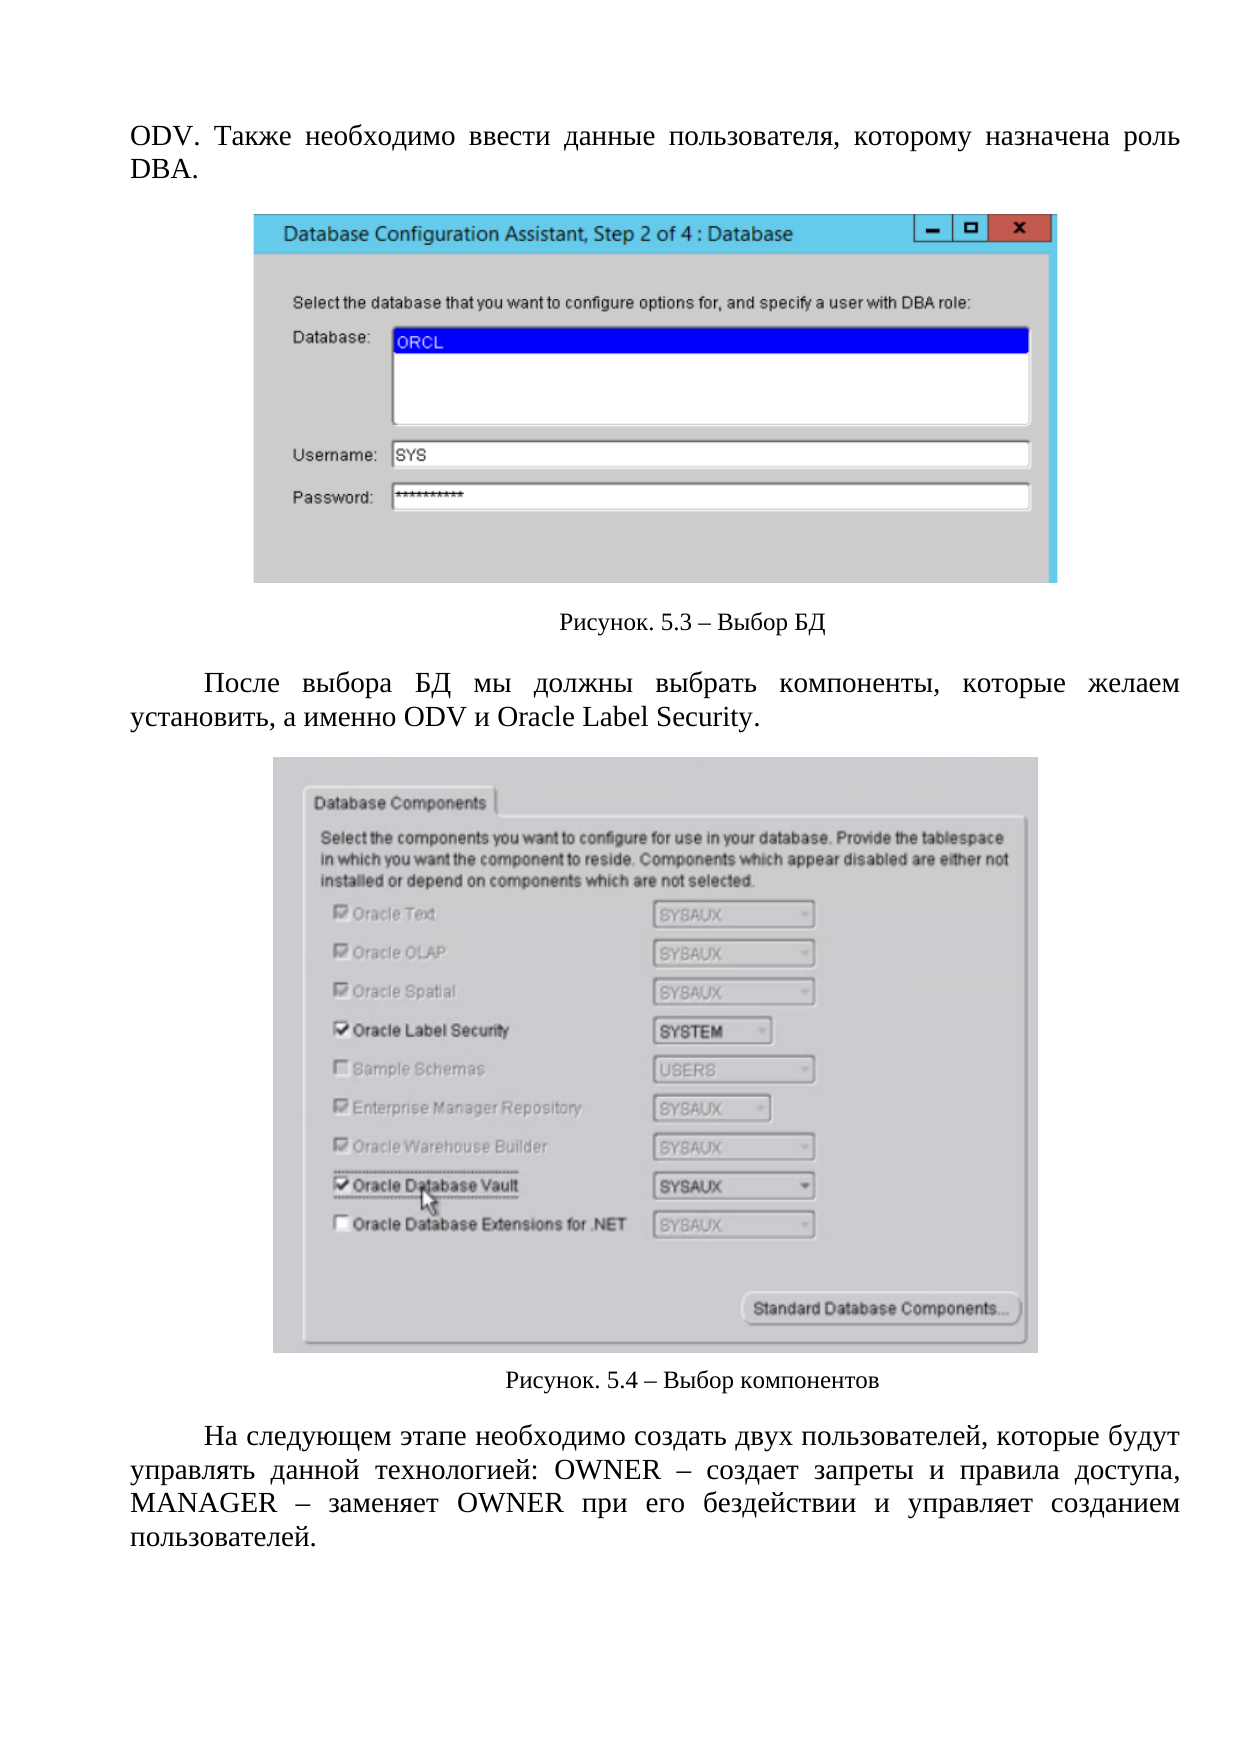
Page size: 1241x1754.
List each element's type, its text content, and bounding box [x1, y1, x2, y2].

text После выбора БД мы должны выбрать компоненты, которые желаем установить, а именно ODV и Oracle Label Security. [130, 665, 1181, 732]
text На следующем этапе необходимо создать двух пользователей, которые будут управлять данной технологией: OWNER – создает запреты и правила доступа, MANAGER – заменяет OWNER при его бездействии и управляет созданием пользователей. [130, 1418, 1181, 1553]
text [130, 118, 1181, 185]
picture [253, 214, 1058, 583]
text Рисунок. 5.3 – Выбор БД [130, 607, 1181, 636]
picture [273, 757, 1039, 1353]
text Рисунок. 5.4 – Выбор компонентов [130, 1365, 1181, 1393]
